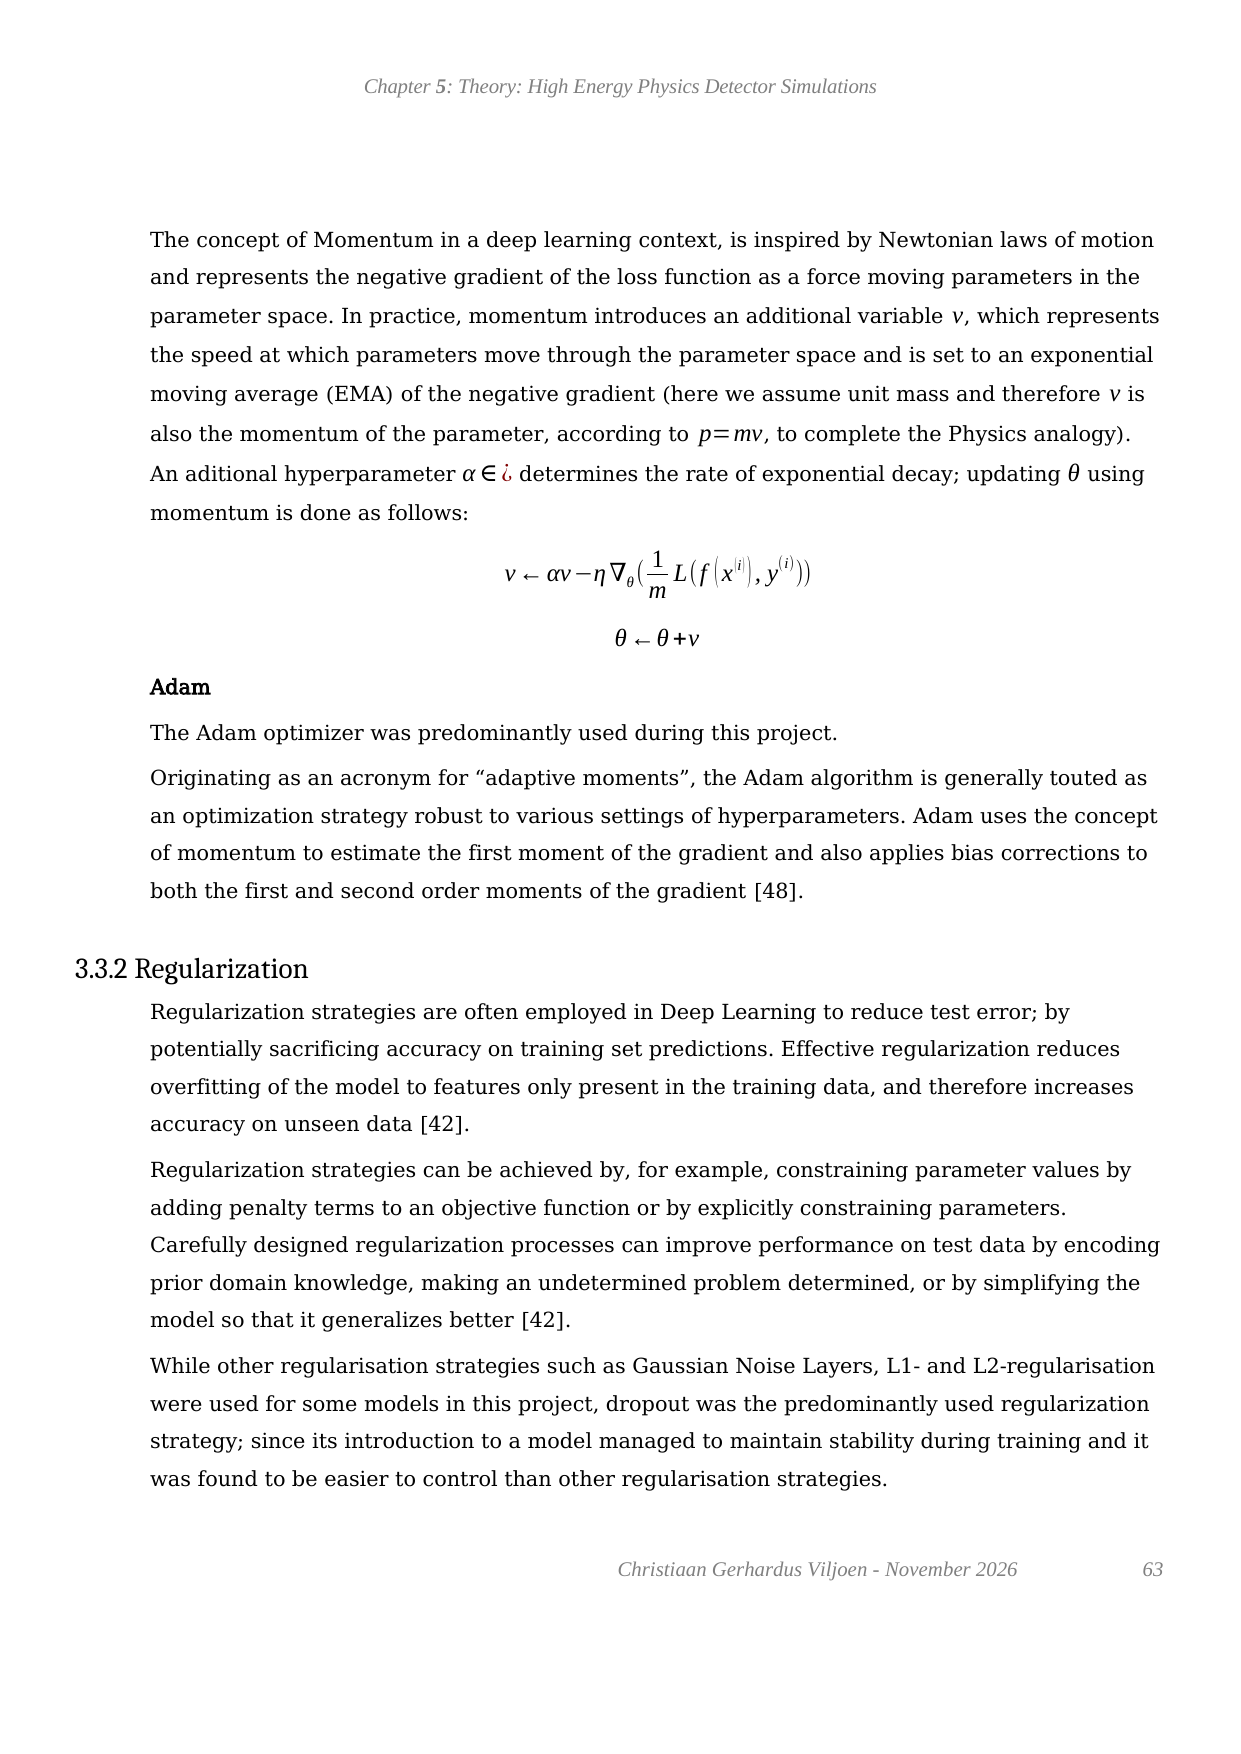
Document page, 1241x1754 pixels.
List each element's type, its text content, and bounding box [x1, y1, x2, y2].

text Regularization strategies can be achieved by, for example, constraining parameter values by adding penalty terms to an objective function or by explicitly constraining parameters. Carefully designed regularization processes can improve performance on test data by encoding prior domain knowledge, making an undetermined problem determined, or by simplifying the model so that it generalizes better . [150, 1157, 1165, 1332]
text The Adam optimizer was predominantly used during this project. [150, 719, 1165, 744]
text While other regularisation strategies such as Gaussian Noise Layers, L1- and L2-regularisation were used for some models in this project, dropout was the predominantly used regularization strategy; since its introduction to a model managed to maintain stability during training and it was found to be easier to control than other regularisation strategies. [150, 1353, 1165, 1490]
text Regularization strategies are often employed in Deep Learning to reduce test error; by potentially sacrificing accuracy on training set predictions. Effective regularization reduces overfitting of the model to features only present in the training data, and therefore increases accuracy on unseen data . [150, 999, 1165, 1136]
text The concept of Momentum in a deep learning context, is inspired by Newtonian laws of motion and represents the negative gradient of the loss function as a force moving parameters in the parameter space. In practice, momentum introduces an additional variable , which represents the speed at which parameters move through the parameter space and is set to an exponential moving average (EMA) of the negative gradient (here we assume unit mass and therefore is also the momentum of the parameter, according to , to complete the Physics analogy). An aditional hyperparameter determines the rate of exponential decay; updating using momentum is done as follows: [150, 227, 1165, 524]
text Originating as an acronym for “adaptive moments”, the Adam algorithm is generally touted as an optimization strategy robust to various settings of hyperparameters. Adam uses the concept of momentum to estimate the first moment of the gradient and also applies bias corrections to both the first and second order moments of the gradient . [150, 765, 1165, 903]
text Adam [150, 673, 1165, 698]
subtitle Regularization [75, 953, 1165, 986]
